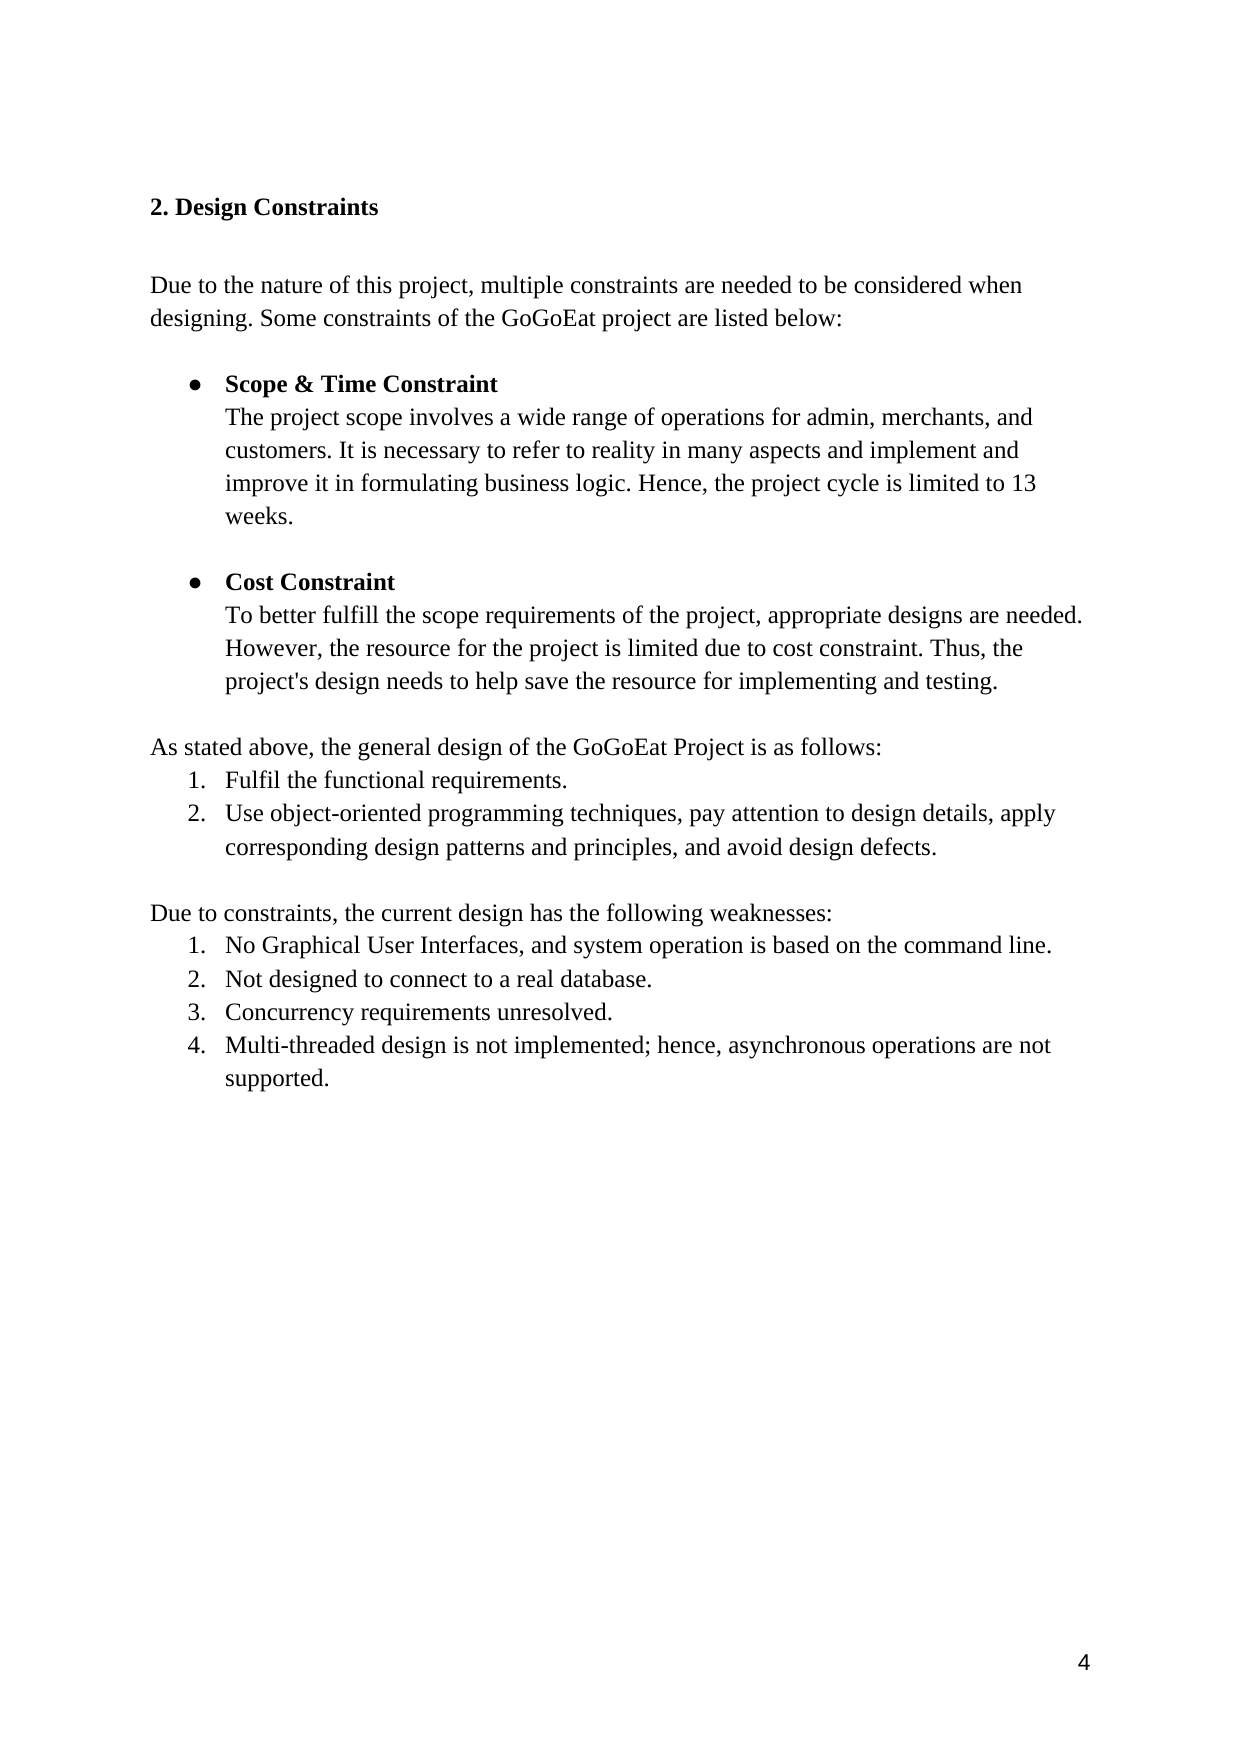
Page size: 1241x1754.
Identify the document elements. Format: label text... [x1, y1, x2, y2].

text Due to constraints, the current design has the following weaknesses: [150, 898, 1090, 926]
text The project scope involves a wide range of operations for admin, merchants, and customers. It is necessary to refer to reality in many aspects and implement and improve it in formulating business logic. Hence, the project cycle is limited to 13 weeks. [225, 402, 1090, 530]
list Not designed to connect to a real database. [187, 964, 1090, 992]
list Scope & Time Constraint [187, 369, 1090, 398]
text Due to the nature of this project, multiple constraints are needed to be considered when designing. Some constraints of the GoGoEat project are listed below: [150, 270, 1090, 332]
text To better fulfill the scope requirements of the project, appropriate designs are needed. However, the resource for the project is limited due to cost constraint. Thus, the project's design needs to help save the resource for implementing and testing. [225, 600, 1090, 695]
list Concurrency requirements unresolved. [187, 997, 1090, 1025]
list Fulfil the functional requirements. [187, 766, 1090, 794]
list Cost Constraint [187, 567, 1090, 596]
subtitle 2. Design Constraints [150, 192, 1090, 220]
list Multi-threaded design is not implemented; hence, asynchronous operations are not supported. [187, 1030, 1090, 1091]
text As stated above, the general design of the GoGoEat Project is as follows: [150, 732, 1090, 761]
list Use object-oriented programming techniques, pay attention to design details, apply corresponding design patterns and principles, and avoid design defects. [187, 798, 1090, 860]
list No Graphical User Interfaces, and system operation is based on the command line. [187, 931, 1090, 959]
